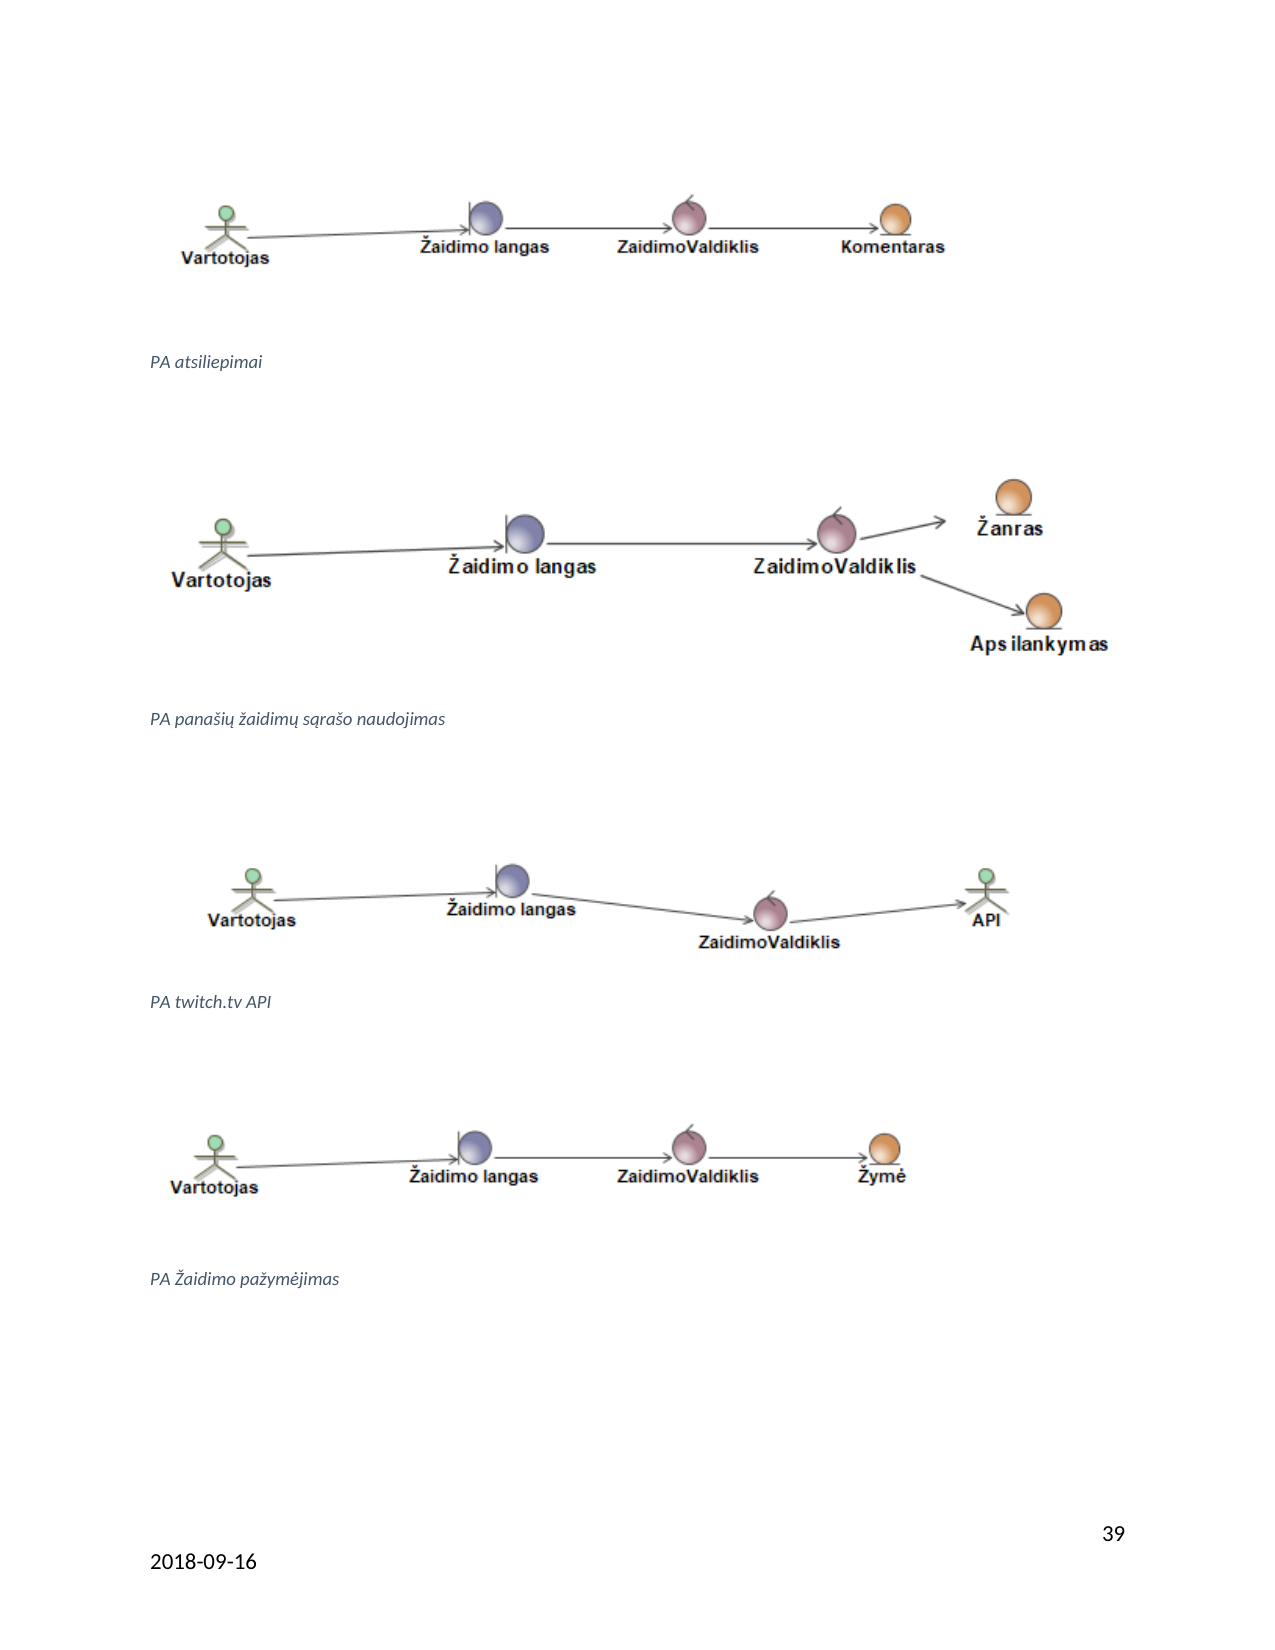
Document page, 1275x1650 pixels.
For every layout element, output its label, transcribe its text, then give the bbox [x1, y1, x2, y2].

picture [150, 150, 985, 332]
text PA atsiliepimai [150, 350, 1125, 373]
picture [150, 1081, 960, 1249]
text PA Žaidimo pažymėjimas [150, 1267, 1125, 1290]
text PA panašių žaidimų sąrašo naudojimas [150, 707, 1125, 730]
picture [150, 440, 1125, 689]
picture [150, 798, 1071, 972]
text PA twitch.tv API [150, 990, 1125, 1013]
